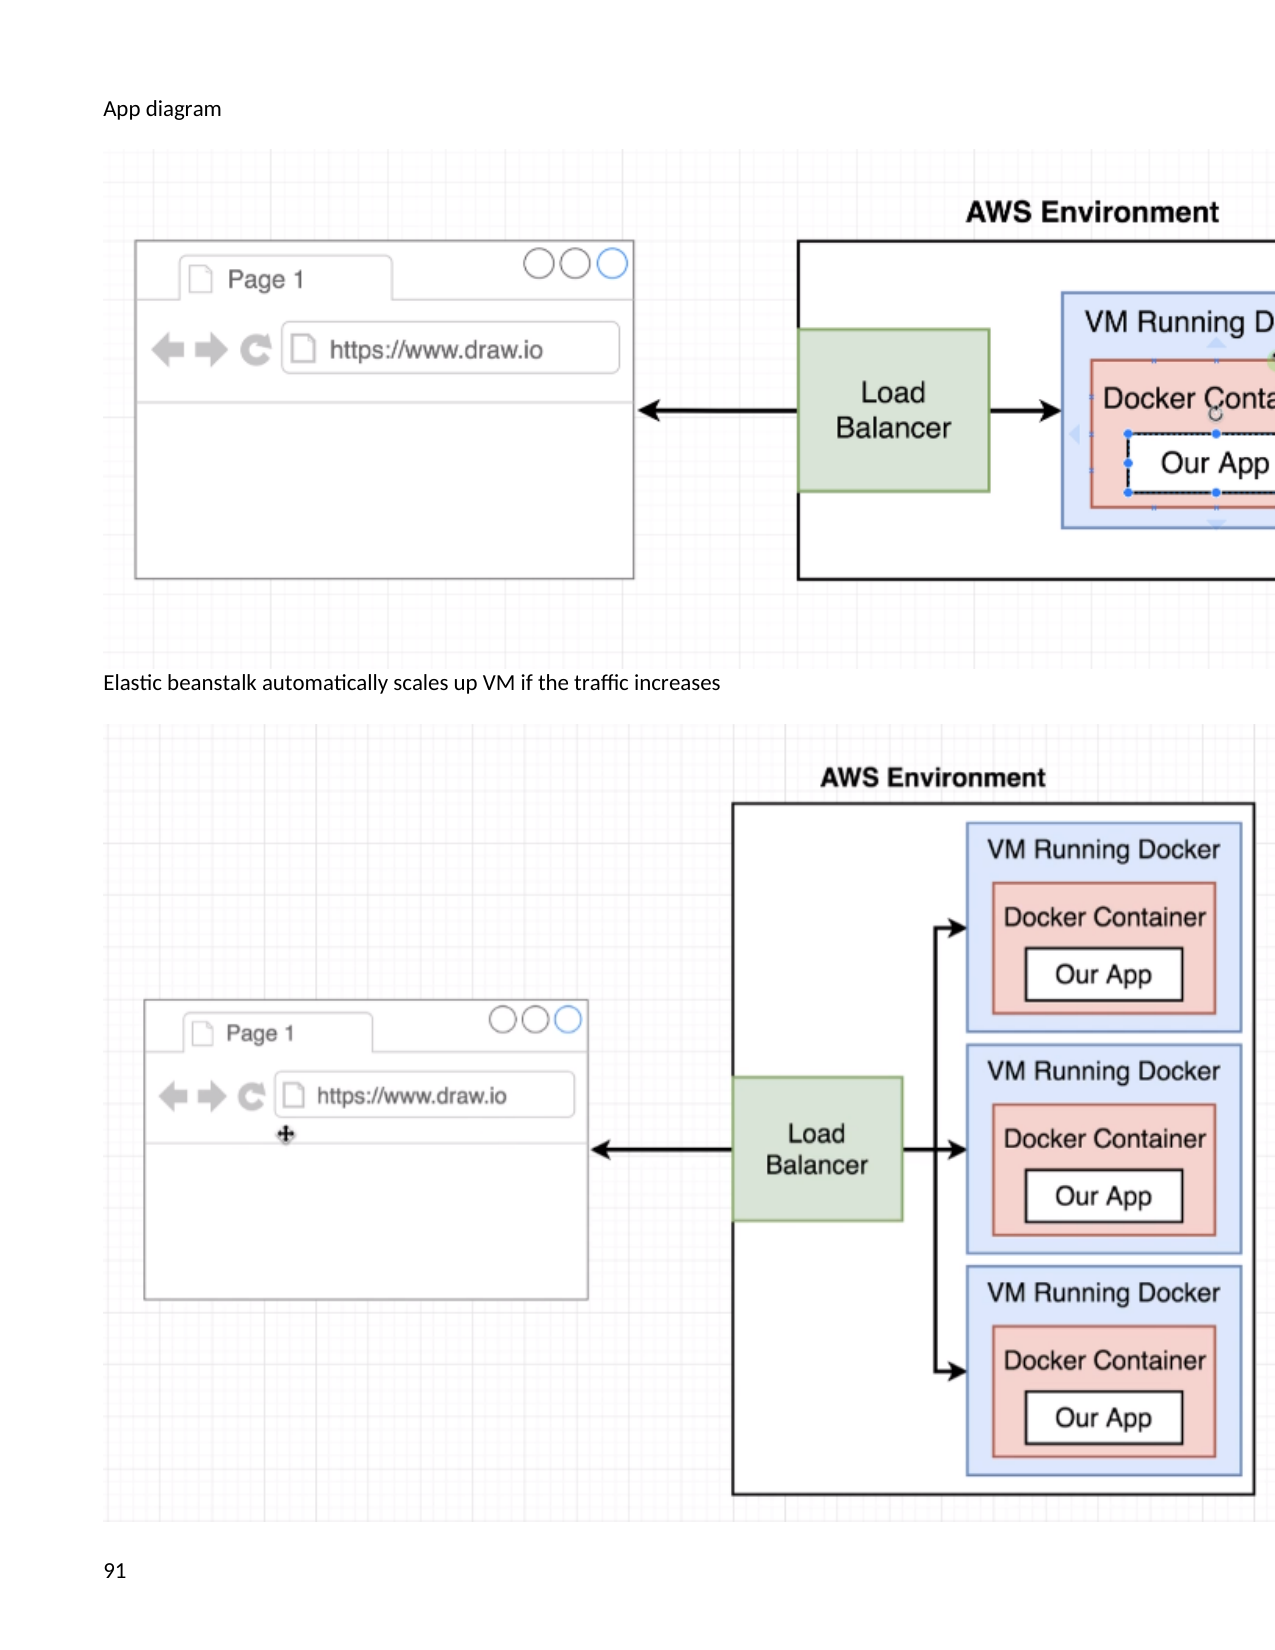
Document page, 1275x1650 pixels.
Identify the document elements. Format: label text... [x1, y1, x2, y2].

picture [103, 149, 1275, 669]
picture [103, 724, 1275, 1522]
text App diagram [103, 94, 1181, 122]
text Elastic beanstalk automatically scales up VM if the traffic increases [103, 669, 1181, 697]
